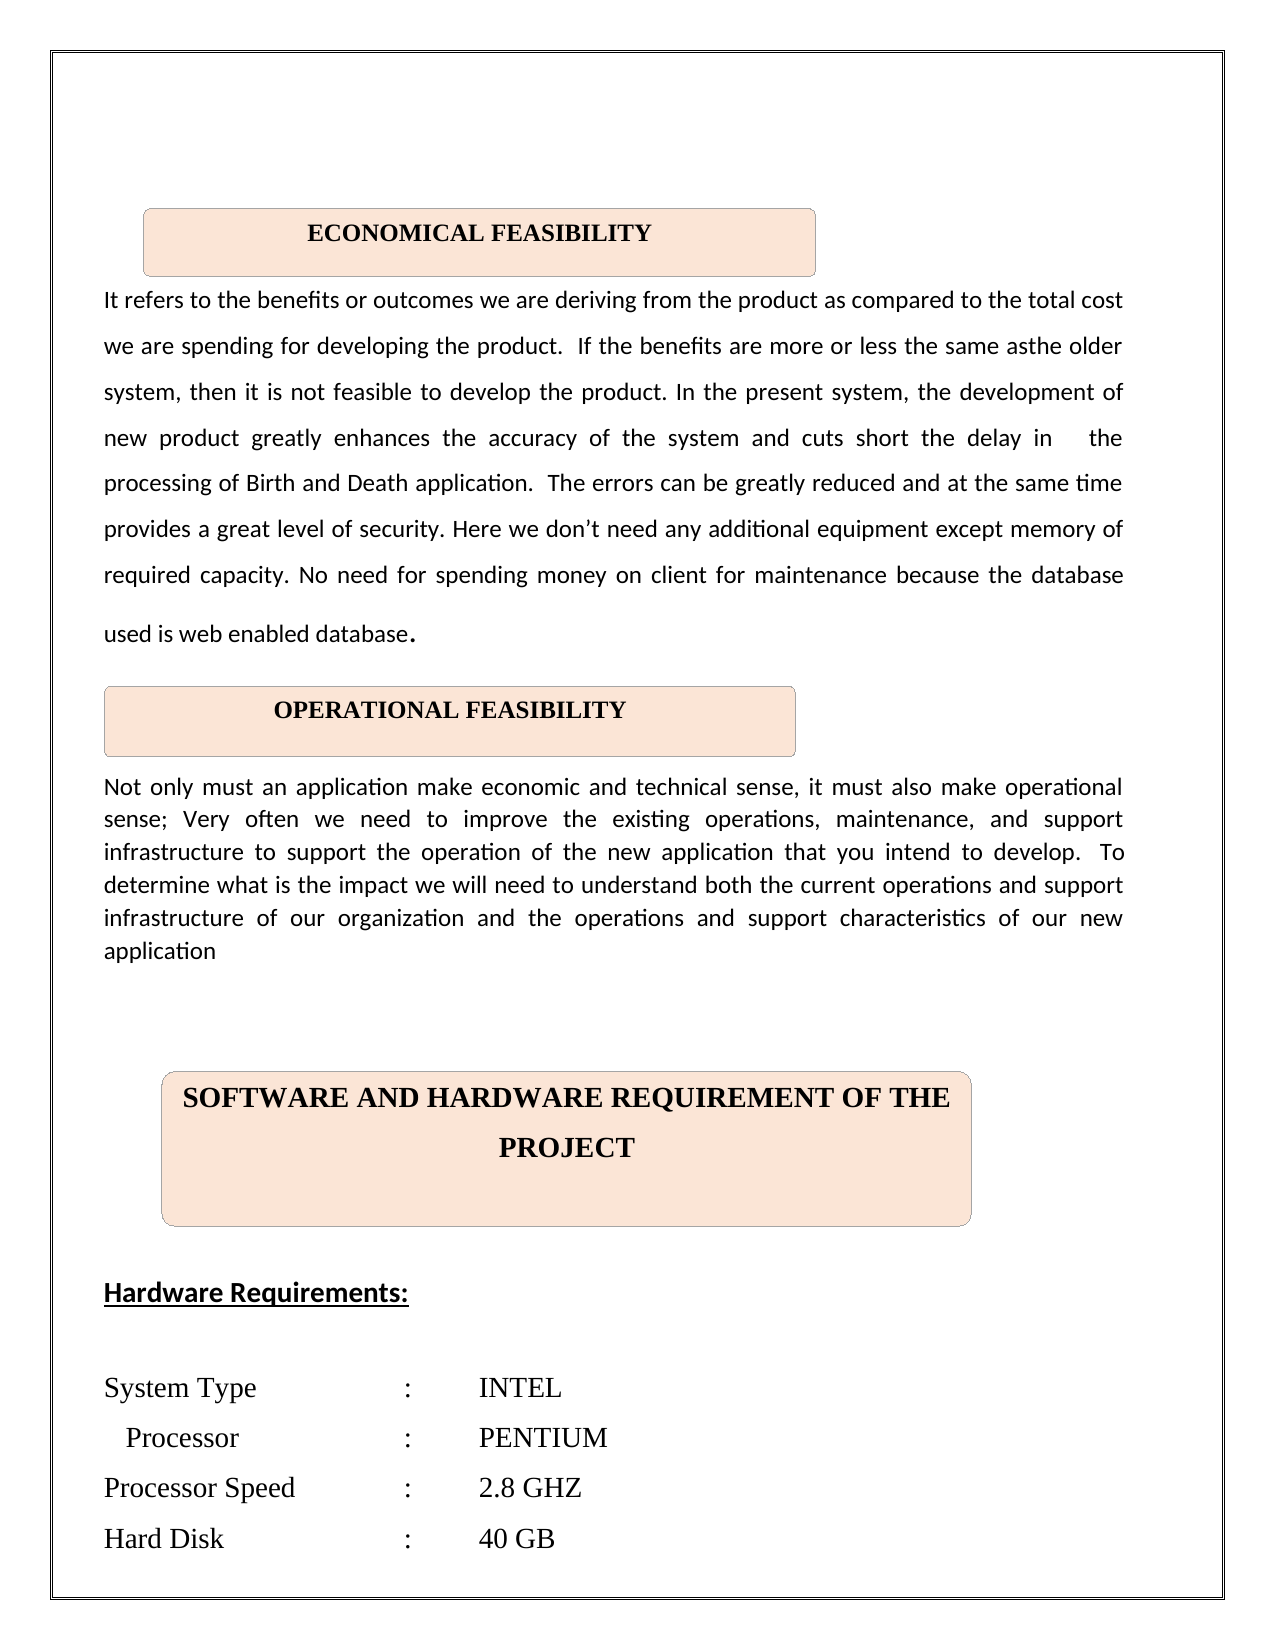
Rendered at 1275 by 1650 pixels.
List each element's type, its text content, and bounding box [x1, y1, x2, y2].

subtitle Hardware Requirements: [103, 1274, 1125, 1310]
text Processor : PENTIUM [103, 1420, 1125, 1454]
text Hard Disk : 40 GB [103, 1521, 1125, 1554]
subtitle It refers to the benefits or outcomes we are deriving from the product as compared to the total cost we are spending for developing the product. If the benefits are more or less the same asthe older system, then it is not feasible to develop the product. In the present system, the development of new product greatly enhances the accuracy of the system and cuts short the delay in the processing of Birth and Death application. The errors can be greatly reduced and at the same time provides a great level of security. Here we don’t need any additional equipment except memory of required capacity. No need for spending money on client for maintenance because the database used is web enabled database. [103, 284, 1125, 650]
text Not only must an application make economic and technical sense, it must also make operational sense; Very often we need to improve the existing operations, maintenance, and support infrastructure to support the operation of the new application that you intend to develop. To determine what is the impact we will need to understand both the current operations and support infrastructure of our organization and the operations and support characteristics of our new application [103, 771, 1125, 966]
text Processor Speed : 2.8 GHZ [103, 1470, 1125, 1504]
text System Type : INTEL [103, 1370, 1125, 1403]
